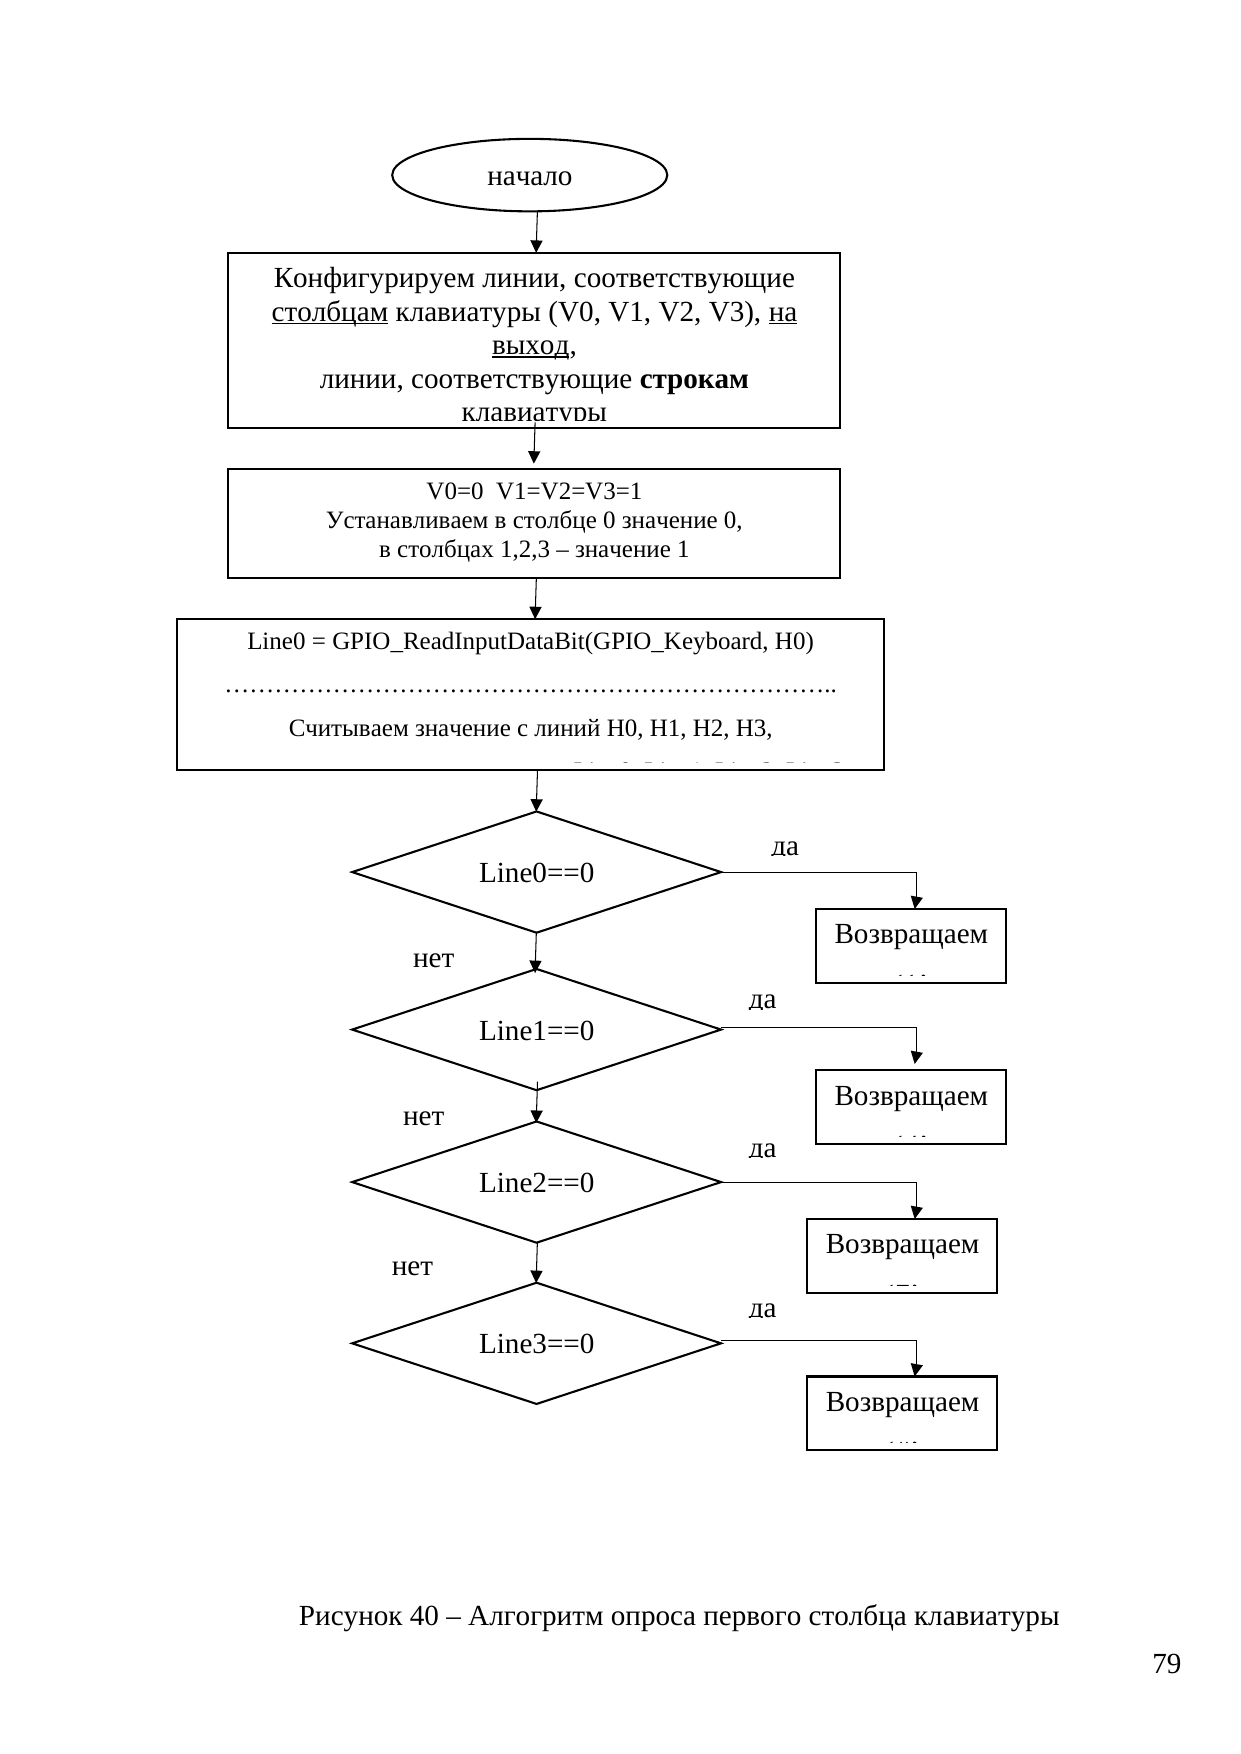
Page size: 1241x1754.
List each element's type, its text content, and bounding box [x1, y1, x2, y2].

text Рисунок 40 – Алгогритм опроса первого столбца клавиатуры [177, 1598, 1181, 1632]
